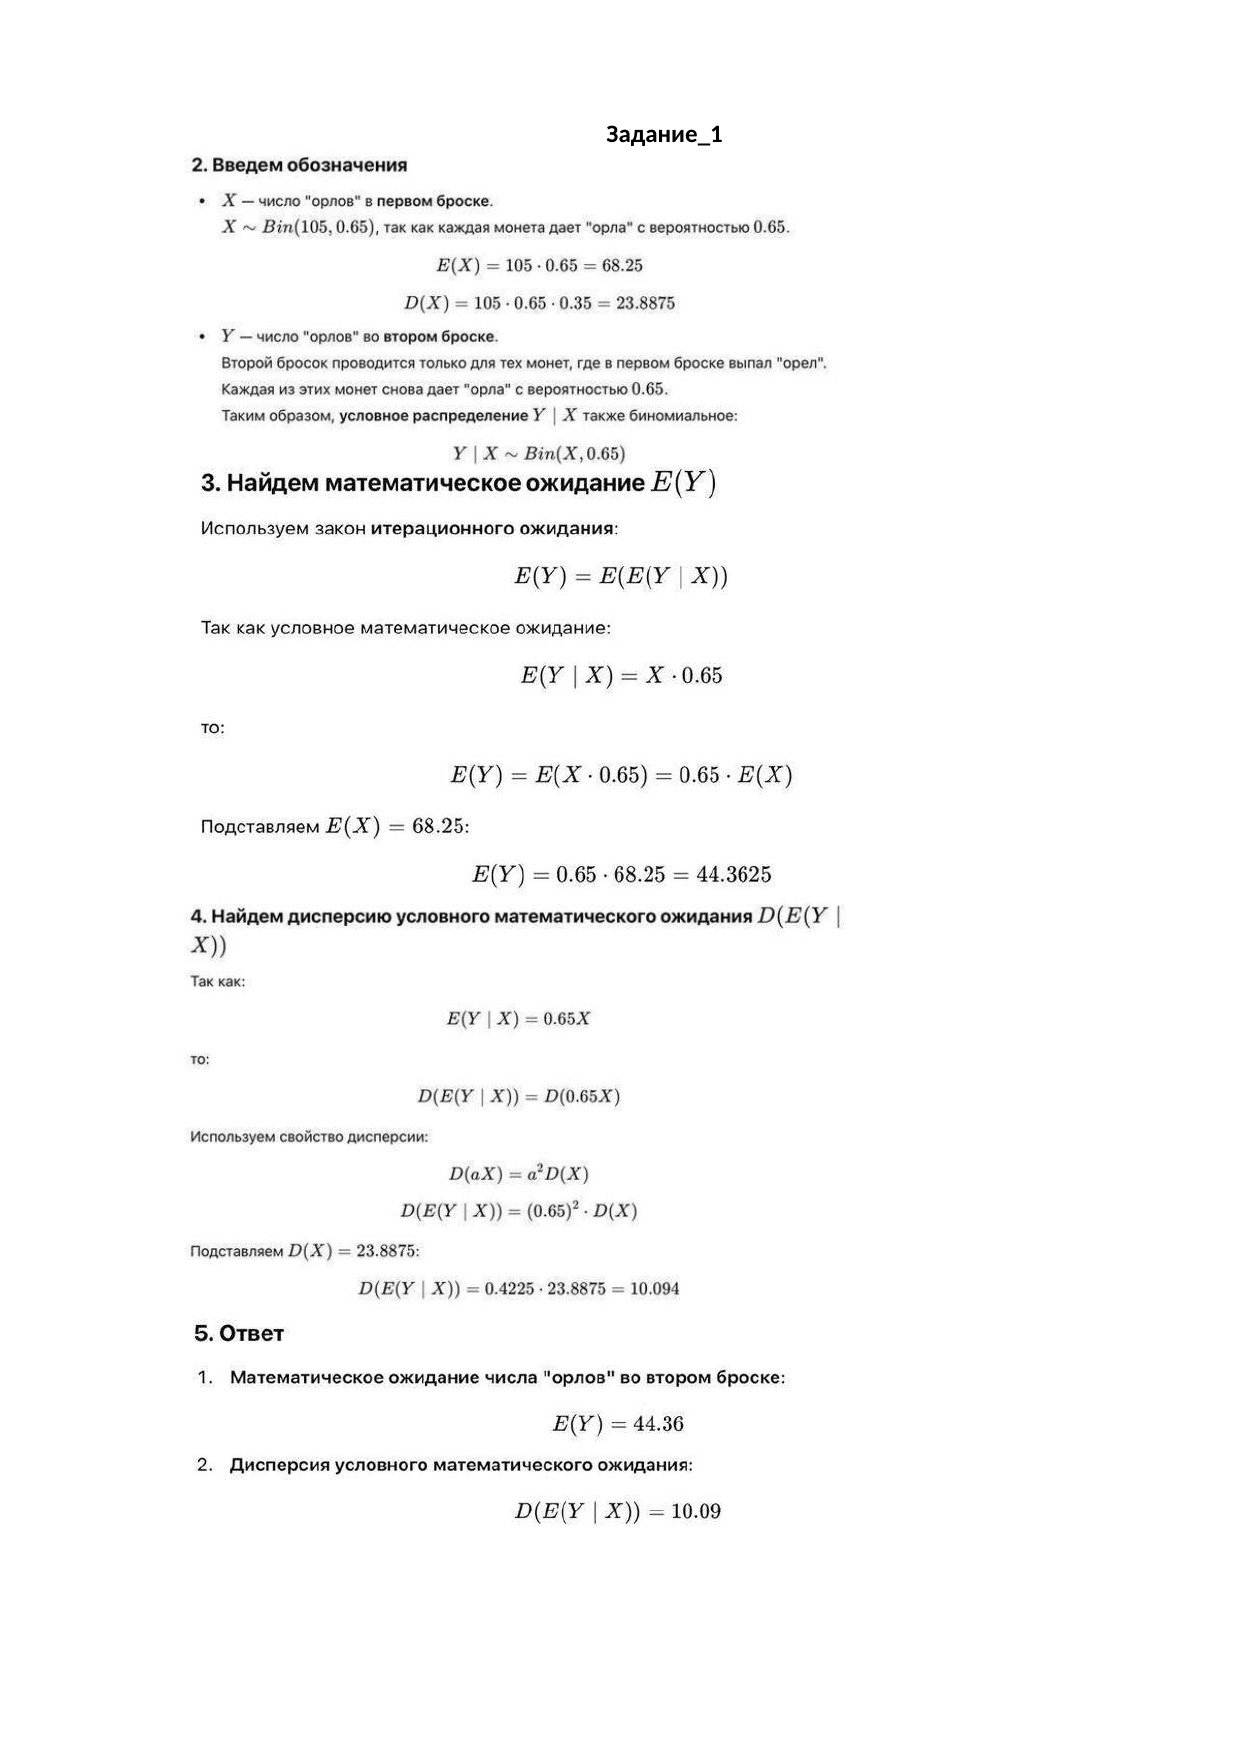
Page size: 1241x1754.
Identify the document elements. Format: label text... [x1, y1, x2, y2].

text Задание_1 [177, 118, 1152, 149]
picture [177, 148, 847, 1533]
